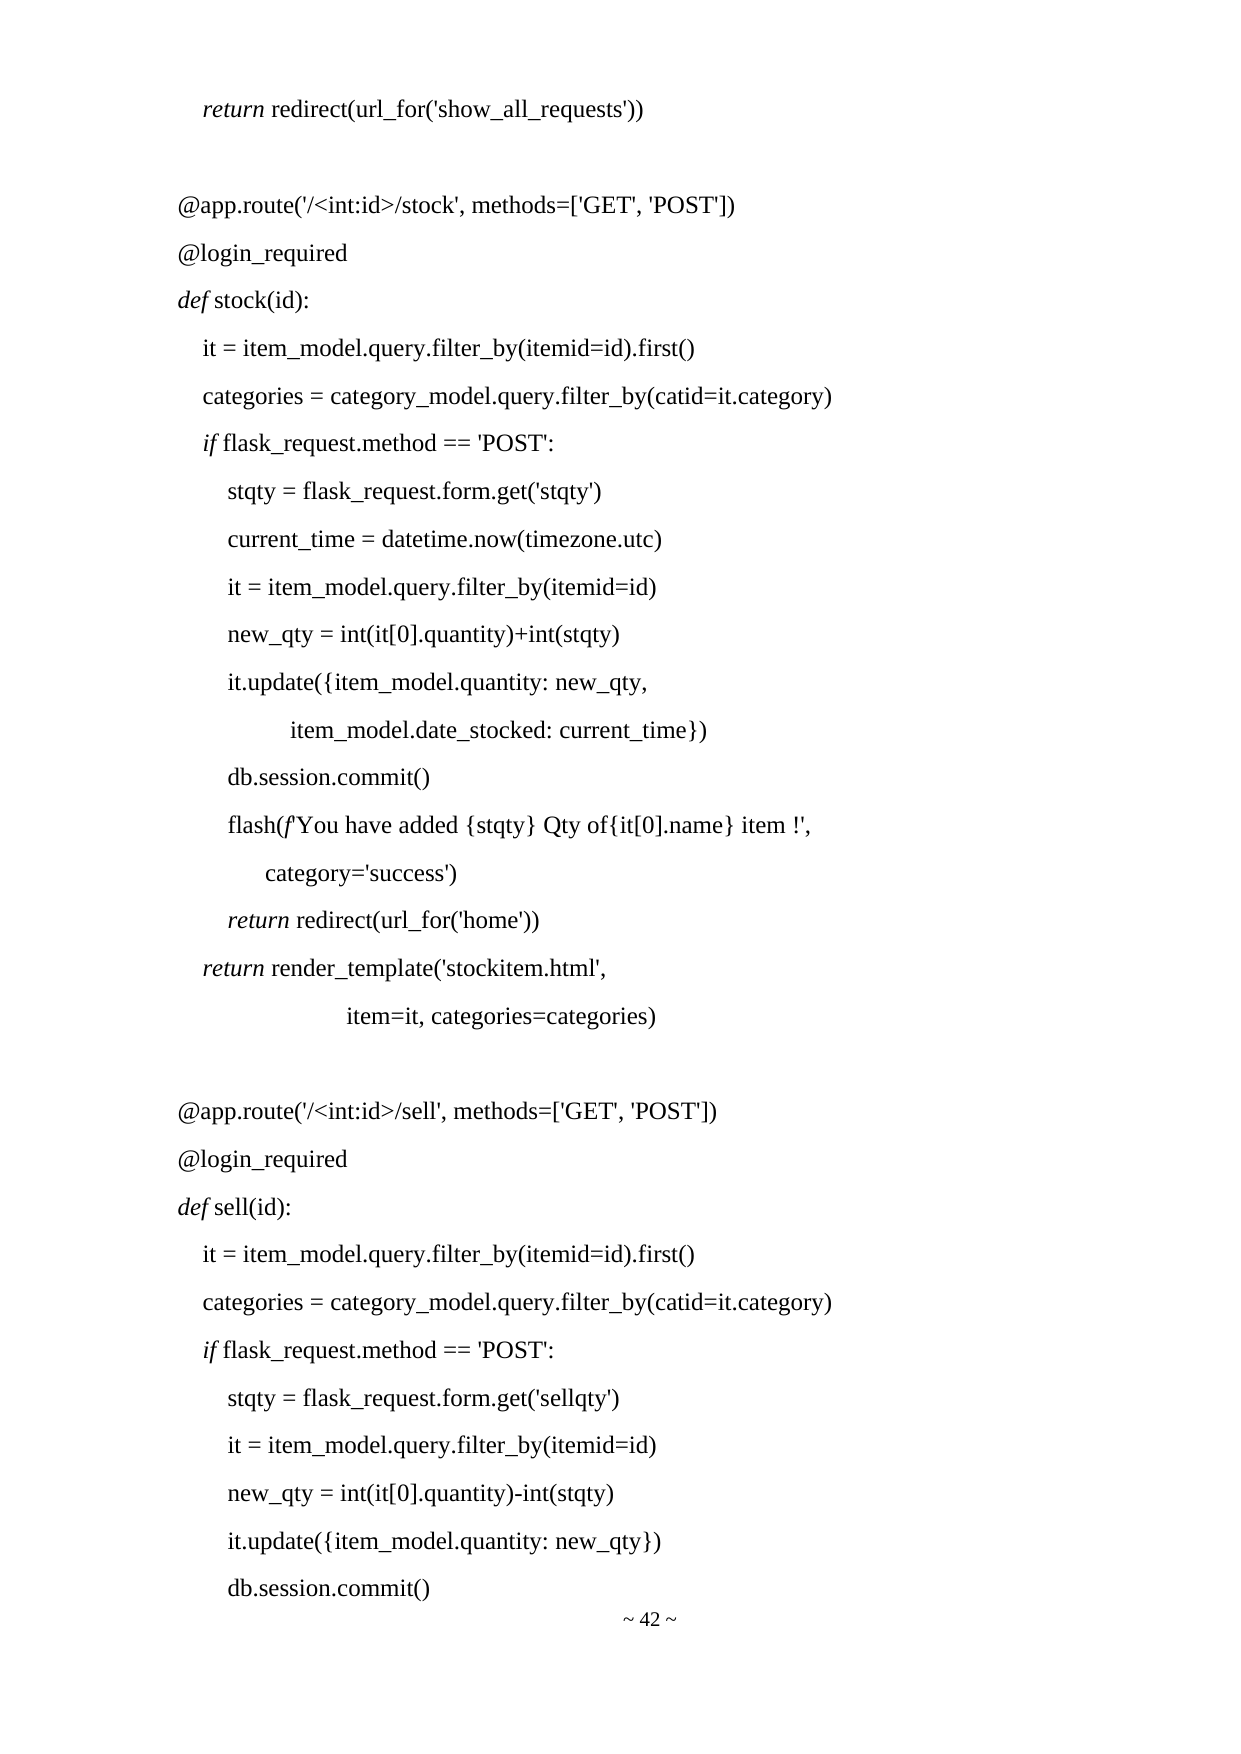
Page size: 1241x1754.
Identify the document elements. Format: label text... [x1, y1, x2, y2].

text new_qty = int(it[0].quantity)-int(stqty) [177, 1478, 1122, 1507]
text it = item_model.query.filter_by(itemid=id).first() [177, 333, 1122, 362]
text db.session.commit() [177, 1573, 1122, 1602]
text it.update({item_model.quantity: new_qty}) [177, 1526, 1122, 1554]
text stqty = flask_request.form.get('stqty') [177, 476, 1122, 505]
text @app.route('/<int:id>/stock', methods=['GET', 'POST']) [177, 190, 1122, 219]
text categories = category_model.query.filter_by(catid=it.category) [177, 381, 1122, 409]
text return redirect(url_for('show_all_requests')) [177, 94, 1122, 123]
text it = item_model.query.filter_by(itemid=id) [177, 1430, 1122, 1459]
text @app.route('/<int:id>/sell', methods=['GET', 'POST']) [177, 1096, 1122, 1125]
text item_model.date_stocked: current_time}) [177, 715, 1122, 743]
text def sell(id): [177, 1192, 1122, 1221]
text if flask_request.method == 'POST': [177, 428, 1122, 457]
text it = item_model.query.filter_by(itemid=id) [177, 572, 1122, 600]
text it.update({item_model.quantity: new_qty, [177, 667, 1122, 696]
text if flask_request.method == 'POST': [177, 1335, 1122, 1364]
text stqty = flask_request.form.get('sellqty') [177, 1383, 1122, 1411]
text category='success') [177, 858, 1122, 887]
text current_time = datetime.now(timezone.utc) [177, 524, 1122, 553]
text categories = category_model.query.filter_by(catid=it.category) [177, 1287, 1122, 1316]
text db.session.commit() [177, 762, 1122, 791]
text @login_required [177, 238, 1122, 266]
text new_qty = int(it[0].quantity)+int(stqty) [177, 619, 1122, 648]
text return render_template('stockitem.html', [177, 953, 1122, 982]
text flash(f'You have added {stqty} Qty of{it[0].name} item !', [177, 810, 1122, 839]
text it = item_model.query.filter_by(itemid=id).first() [177, 1239, 1122, 1268]
text return redirect(url_for('home')) [177, 906, 1122, 934]
text def stock(id): [177, 285, 1122, 314]
text item=it, categories=categories) [177, 1001, 1122, 1030]
text @login_required [177, 1144, 1122, 1173]
